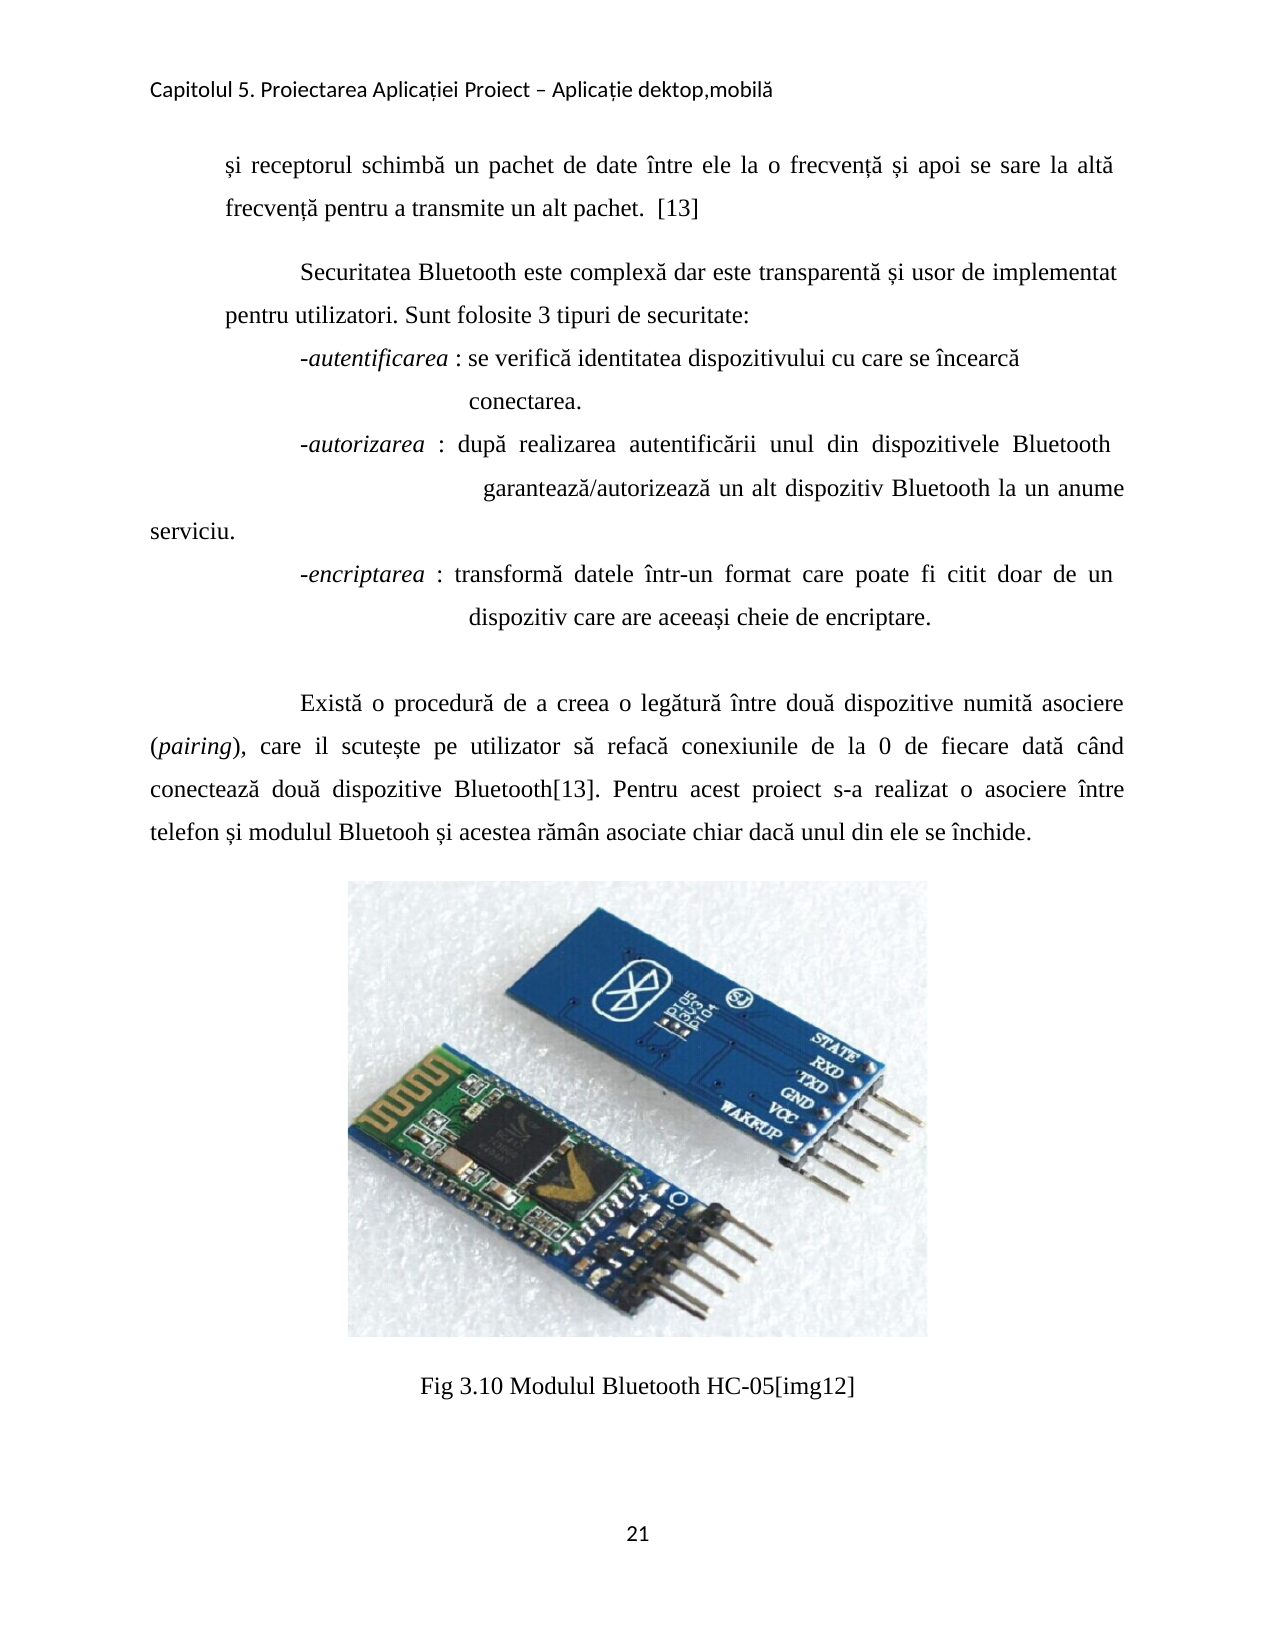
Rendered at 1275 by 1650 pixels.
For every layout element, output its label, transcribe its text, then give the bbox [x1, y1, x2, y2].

picture [347, 881, 928, 1337]
text Fig 3.10 Modulul Bluetooth HC-05[img12] [150, 1371, 1125, 1400]
text -autorizarea : după realizarea autentificării unul din dispozitivele Bluetooth garantează/autorizează un alt dispozitiv Bluetooth la un anume serviciu. [150, 429, 1125, 544]
text Securitatea Bluetooth este complexă dar este transparentă și usor de implementat pentru utilizatori. Sunt folosite 3 tipuri de securitate: [150, 257, 1125, 329]
text -autentificarea : se verifică identitatea dispozitivului cu care se încearcă conectarea. [150, 343, 1125, 415]
text Există o procedură de a creea o legătură între două dispozitive numită asociere (pairing), care il scutește pe utilizator să refacă conexiunile de la 0 de fiecare dată când conectează două dispozitive Bluetooth[13]. Pentru acest proiect s-a realizat o asociere între telefon și modulul Bluetooh și acestea rămân asociate chiar dacă unul din ele se închide. [150, 688, 1125, 846]
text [150, 150, 1125, 222]
text -encriptarea : transformă datele într-un format care poate fi citit doar de un dispozitiv care are aceeași cheie de encriptare. [150, 559, 1125, 631]
